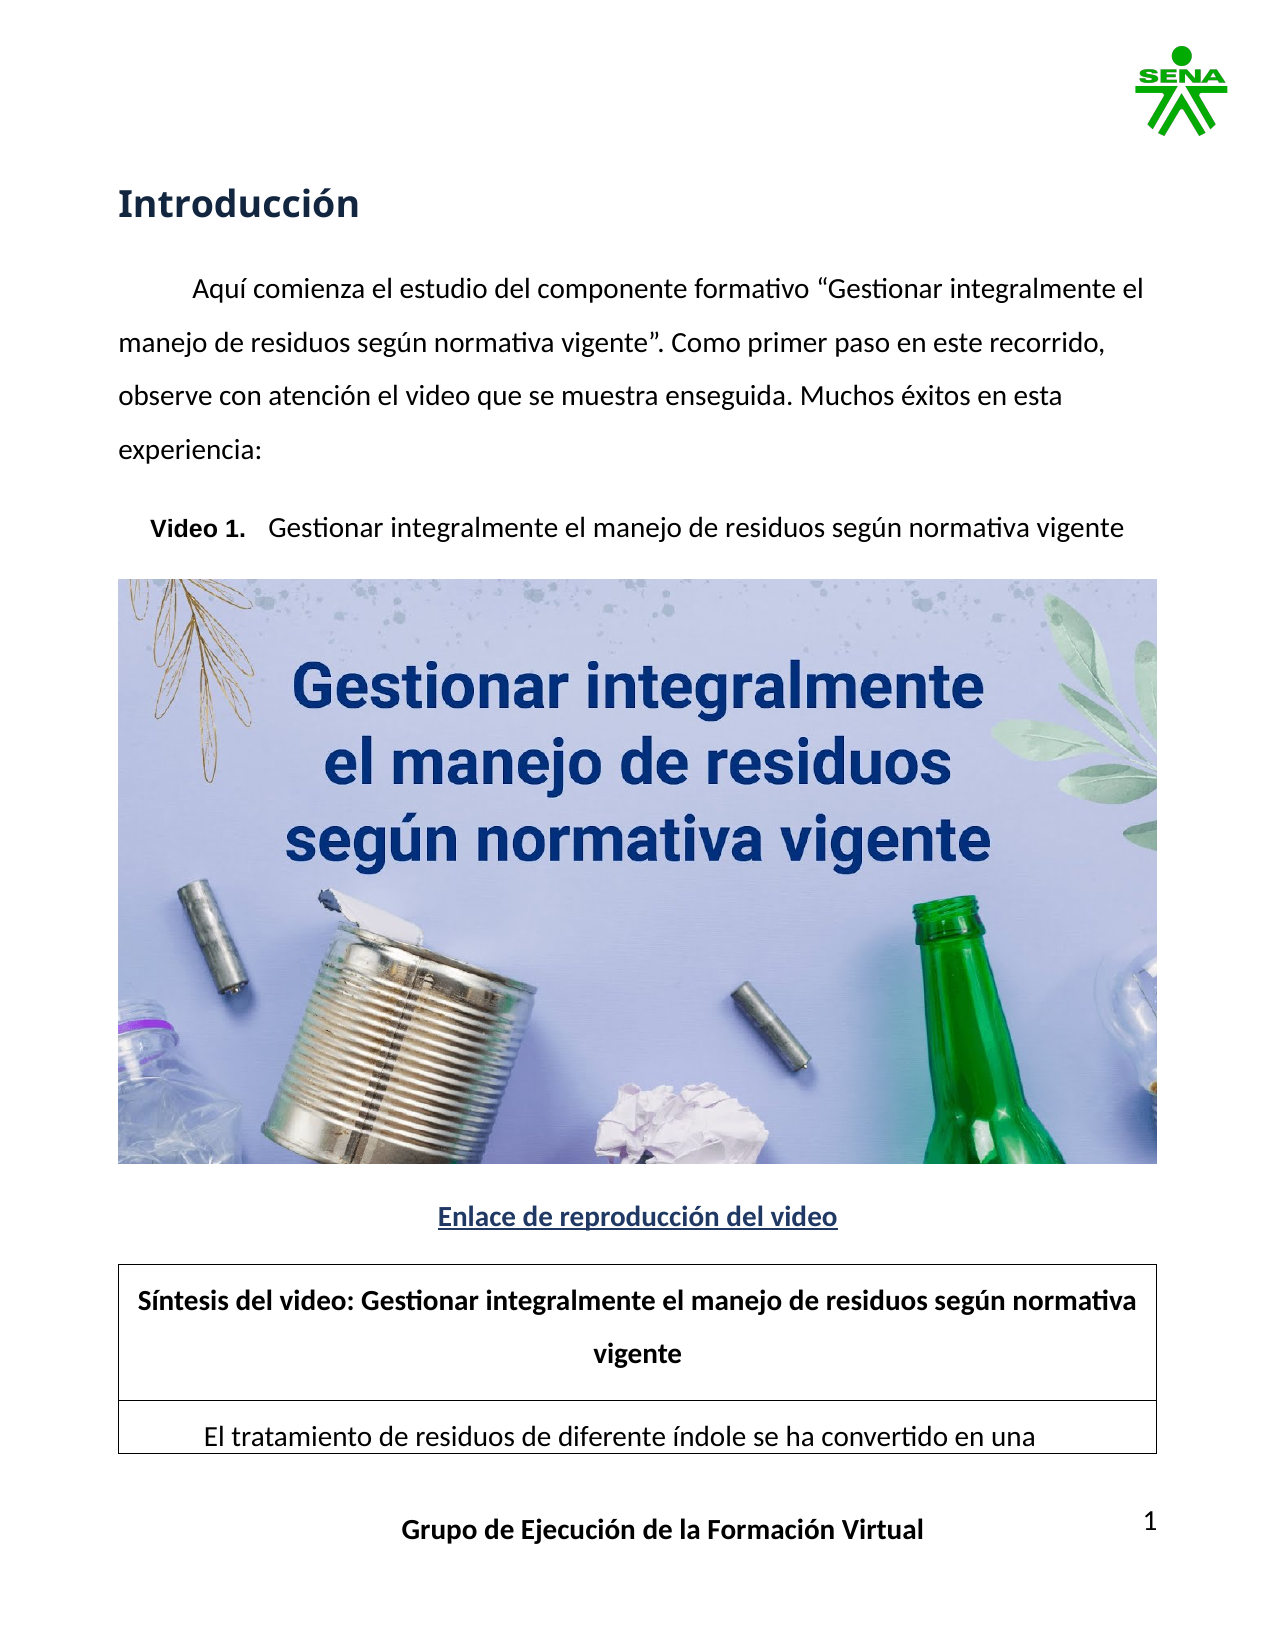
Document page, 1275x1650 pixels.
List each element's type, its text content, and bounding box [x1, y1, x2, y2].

picture [1135, 46, 1228, 136]
table_header Síntesis del video: Gestionar integralmente el manejo de residuos según normativa vigente [119, 1265, 1156, 1400]
picture [118, 579, 1157, 1164]
text Gestionar integralmente el manejo de residuos según normativa vigente [118, 509, 1157, 545]
text Enlace de reproducción del video [118, 1198, 1157, 1234]
text Introducción [118, 177, 1157, 228]
text Aquí comienza el estudio del componente formativo “Gestionar integralmente el manejo de residuos según normativa vigente”. Como primer paso en este recorrido, observe con atención el video que se muestra enseguida. Muchos éxitos en esta experiencia: [118, 270, 1157, 466]
